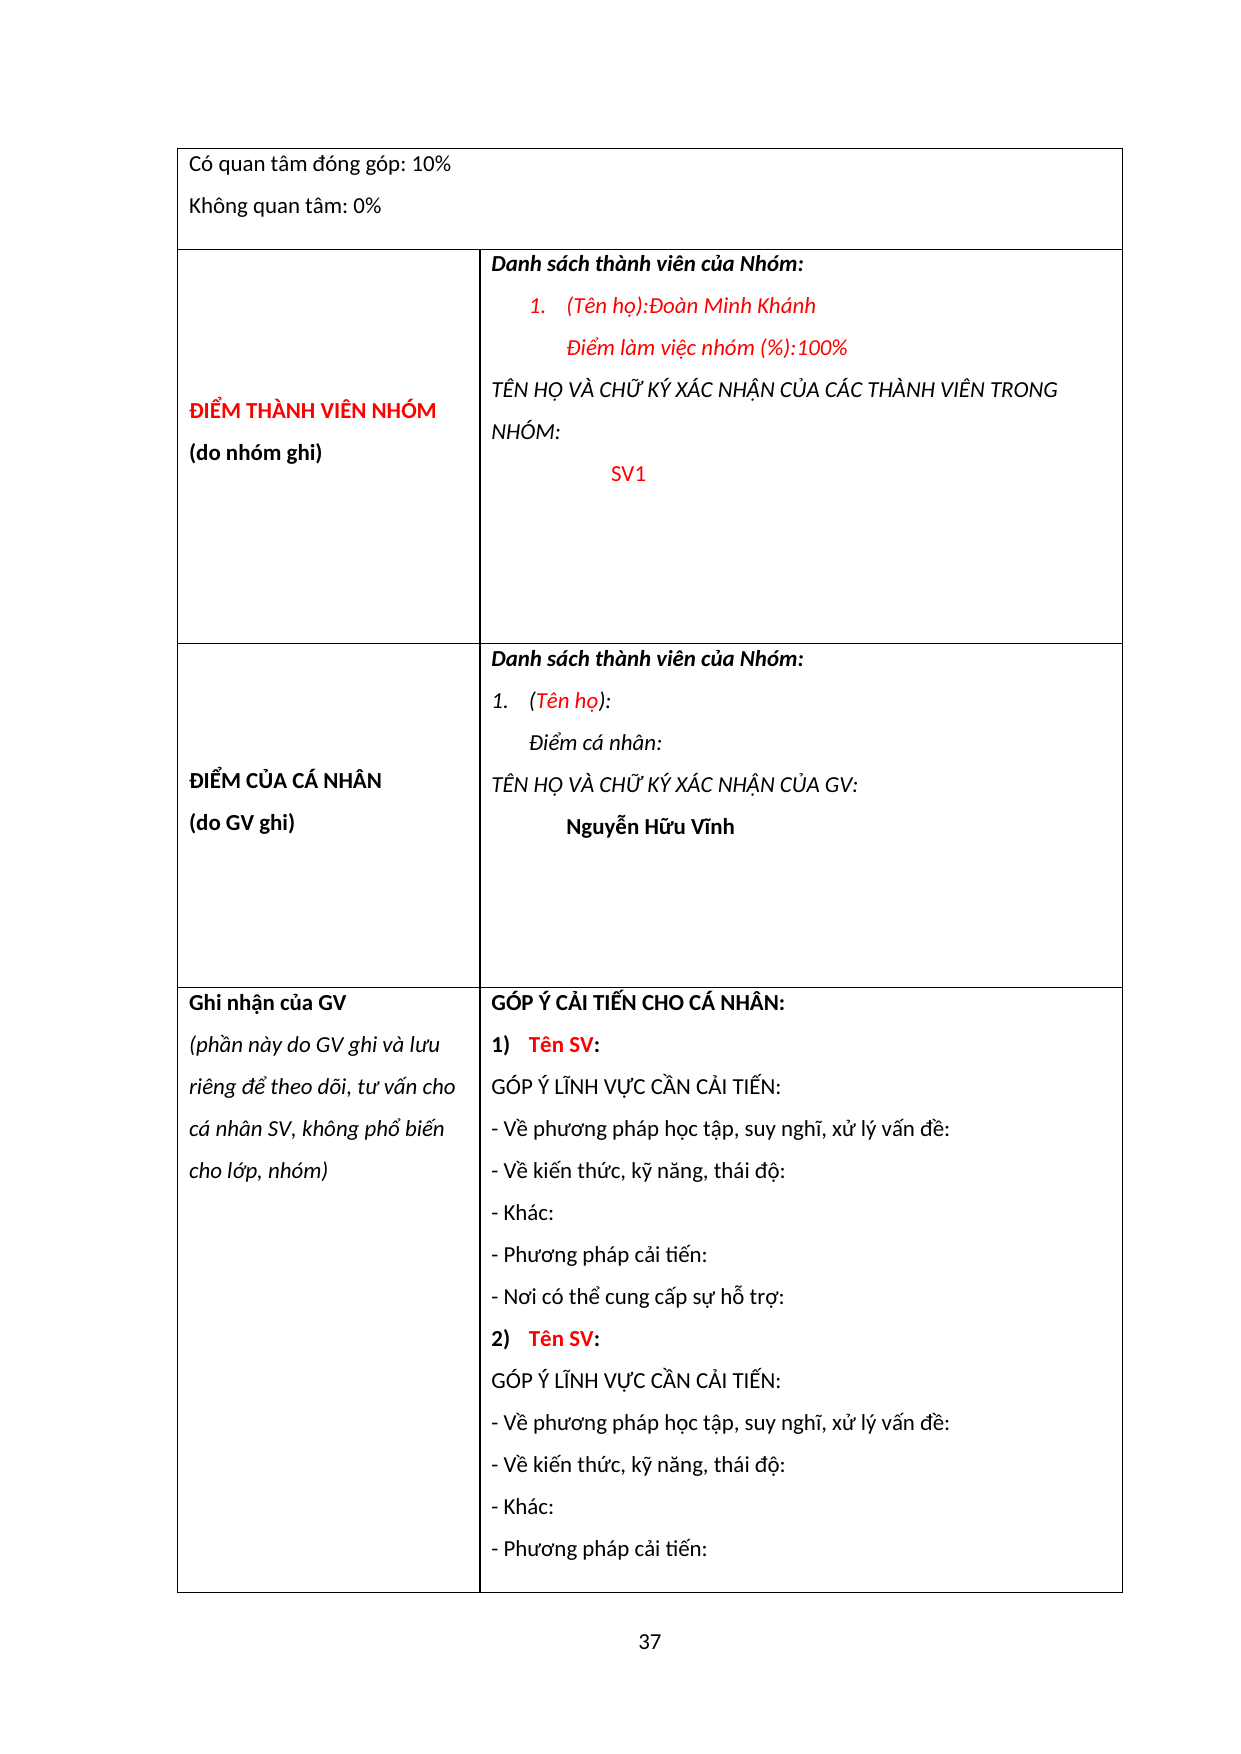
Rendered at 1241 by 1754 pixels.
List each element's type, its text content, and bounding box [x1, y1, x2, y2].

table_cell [481, 988, 1122, 1592]
table_cell Danh sách thành viên của Nhóm: (Tên họ): Điểm cá nhân: TÊN HỌ VÀ CHỮ KÝ XÁC NHẬN CỦA GV: Nguyễn Hữu Vĩnh [481, 644, 1122, 987]
table_cell ĐIỂM THÀNH VIÊN NHÓM (do nhóm ghi) [178, 250, 479, 643]
table_cell ĐIỂM CỦA CÁ NHÂN (do GV ghi) [178, 644, 479, 987]
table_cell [178, 988, 479, 1592]
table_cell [178, 149, 1122, 248]
table_cell Danh sách thành viên của Nhóm: (Tên họ):Đoàn Minh Khánh Điểm làm việc nhóm (%):100% TÊN HỌ VÀ CHỮ KÝ XÁC NHẬN CỦA CÁC THÀNH VIÊN TRONG NHÓM: SV1 [481, 250, 1122, 643]
